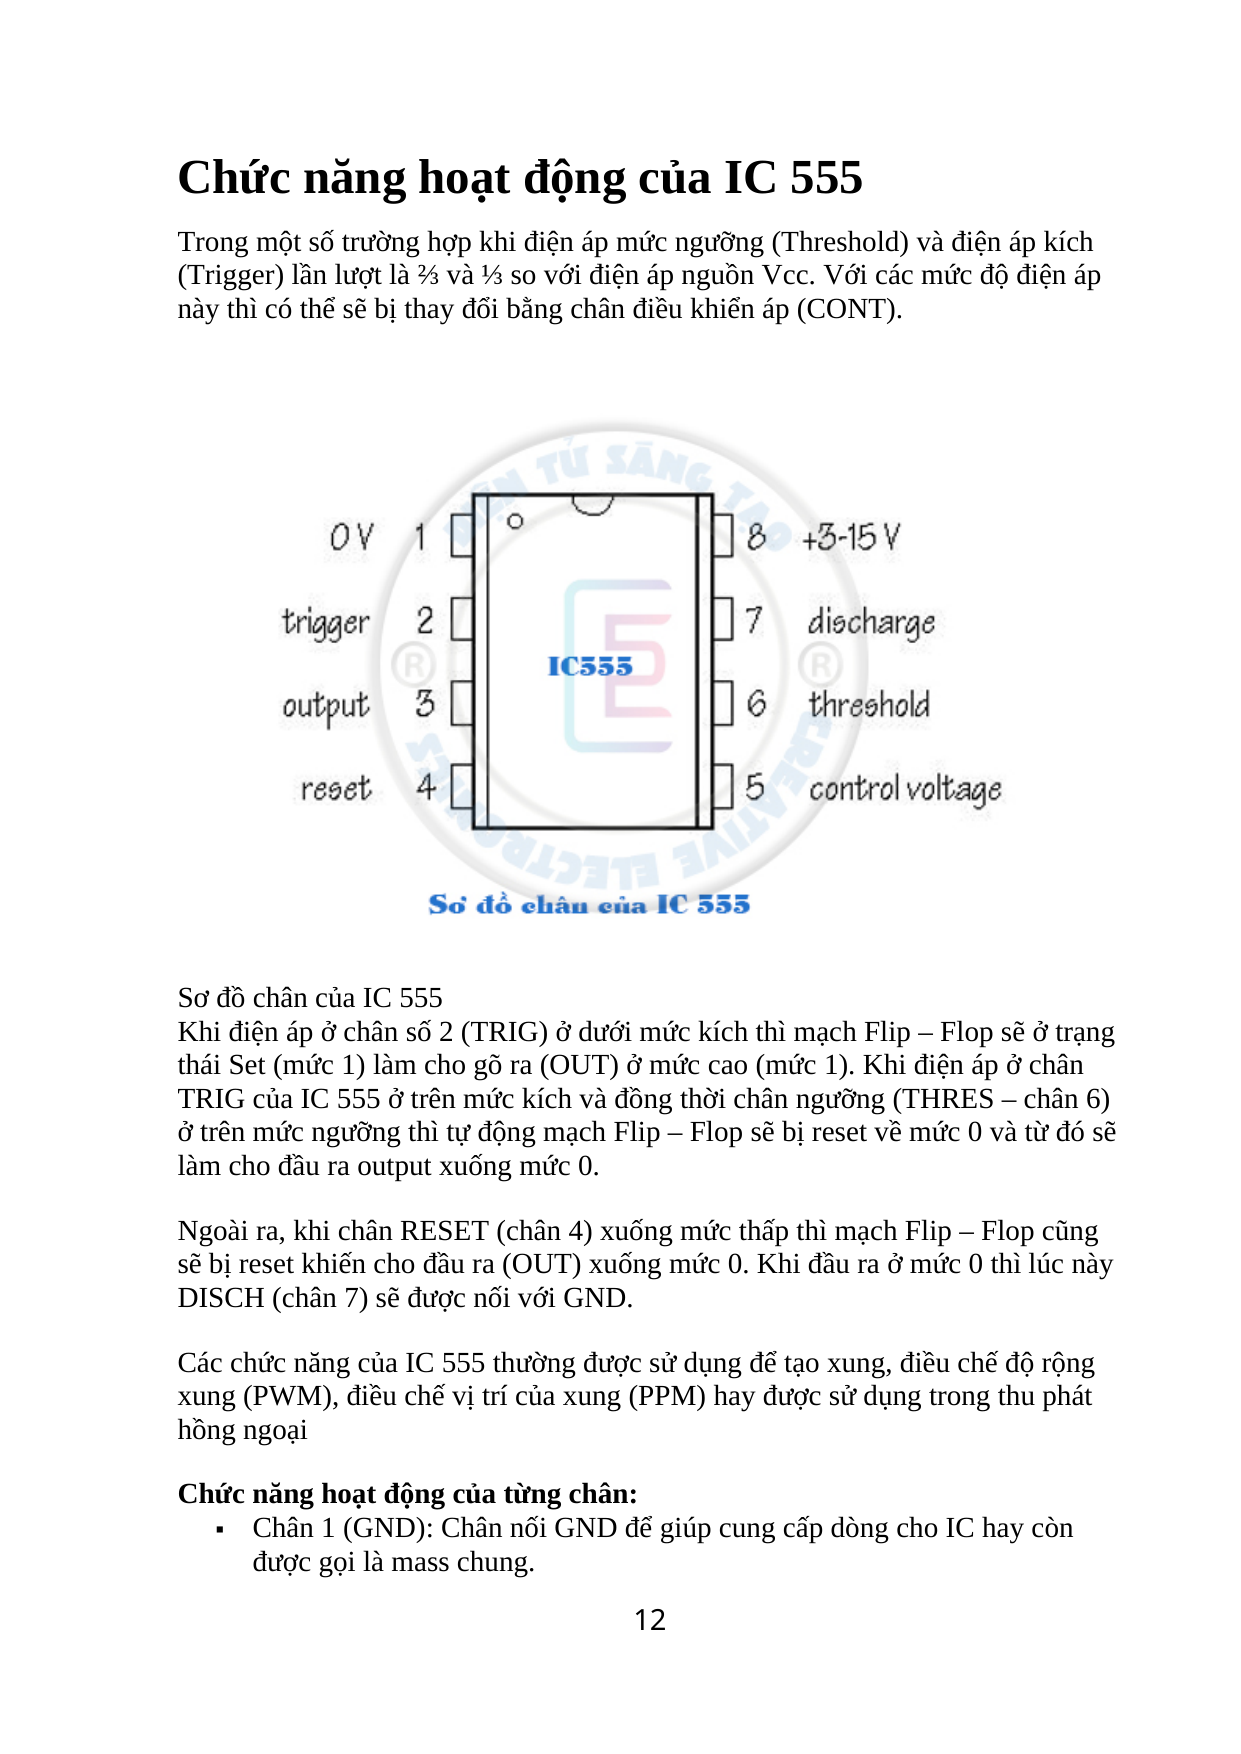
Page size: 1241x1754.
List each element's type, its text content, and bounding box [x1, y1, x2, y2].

text Ngoài ra, khi chân RESET (chân 4) xuống mức thấp thì mạch Flip – Flop cũng sẽ bị reset khiến cho đầu ra (OUT) xuống mức 0. Khi đầu ra ở mức 0 thì lúc này DISCH (chân 7) sẽ được nối với GND. [177, 1213, 1122, 1313]
text Khi điện áp ở chân số 2 (TRIG) ở dưới mức kích thì mạch Flip – Flop sẽ ở trạng thái Set (mức 1) làm cho gõ ra (OUT) ở mức cao (mức 1). Khi điện áp ở chân TRIG của IC 555 ở trên mức kích và đồng thời chân ngưỡng (THRES – chân 6) ở trên mức ngưỡng thì tự động mạch Flip – Flop sẽ bị reset về mức 0 và từ đó sẽ làm cho đầu ra output xuống mức 0. [177, 1014, 1122, 1182]
list Chân 1 (GND): Chân nối GND để giúp cung cấp dòng cho IC hay còn được gọi là mass chung. [215, 1510, 1122, 1577]
text Chức năng hoạt động của từng chân: [177, 1477, 1122, 1510]
picture [177, 355, 1115, 981]
text Các chức năng của IC 555 thường được sử dụng để tạo xung, điều chế độ rộng xung (PWM), điều chế vị trí của xung (PPM) hay được sử dụng trong thu phát hồng ngoại [177, 1345, 1122, 1445]
text Trong một số trường hợp khi điện áp mức ngưỡng (Threshold) và điện áp kích (Trigger) lần lượt là ⅔ và ⅓ so với điện áp nguồn Vcc. Với các mức độ điện áp này thì có thể sẽ bị thay đổi bằng chân điều khiển áp (CONT). [177, 224, 1122, 324]
subtitle Chức năng hoạt động của IC 555 [177, 148, 1122, 204]
